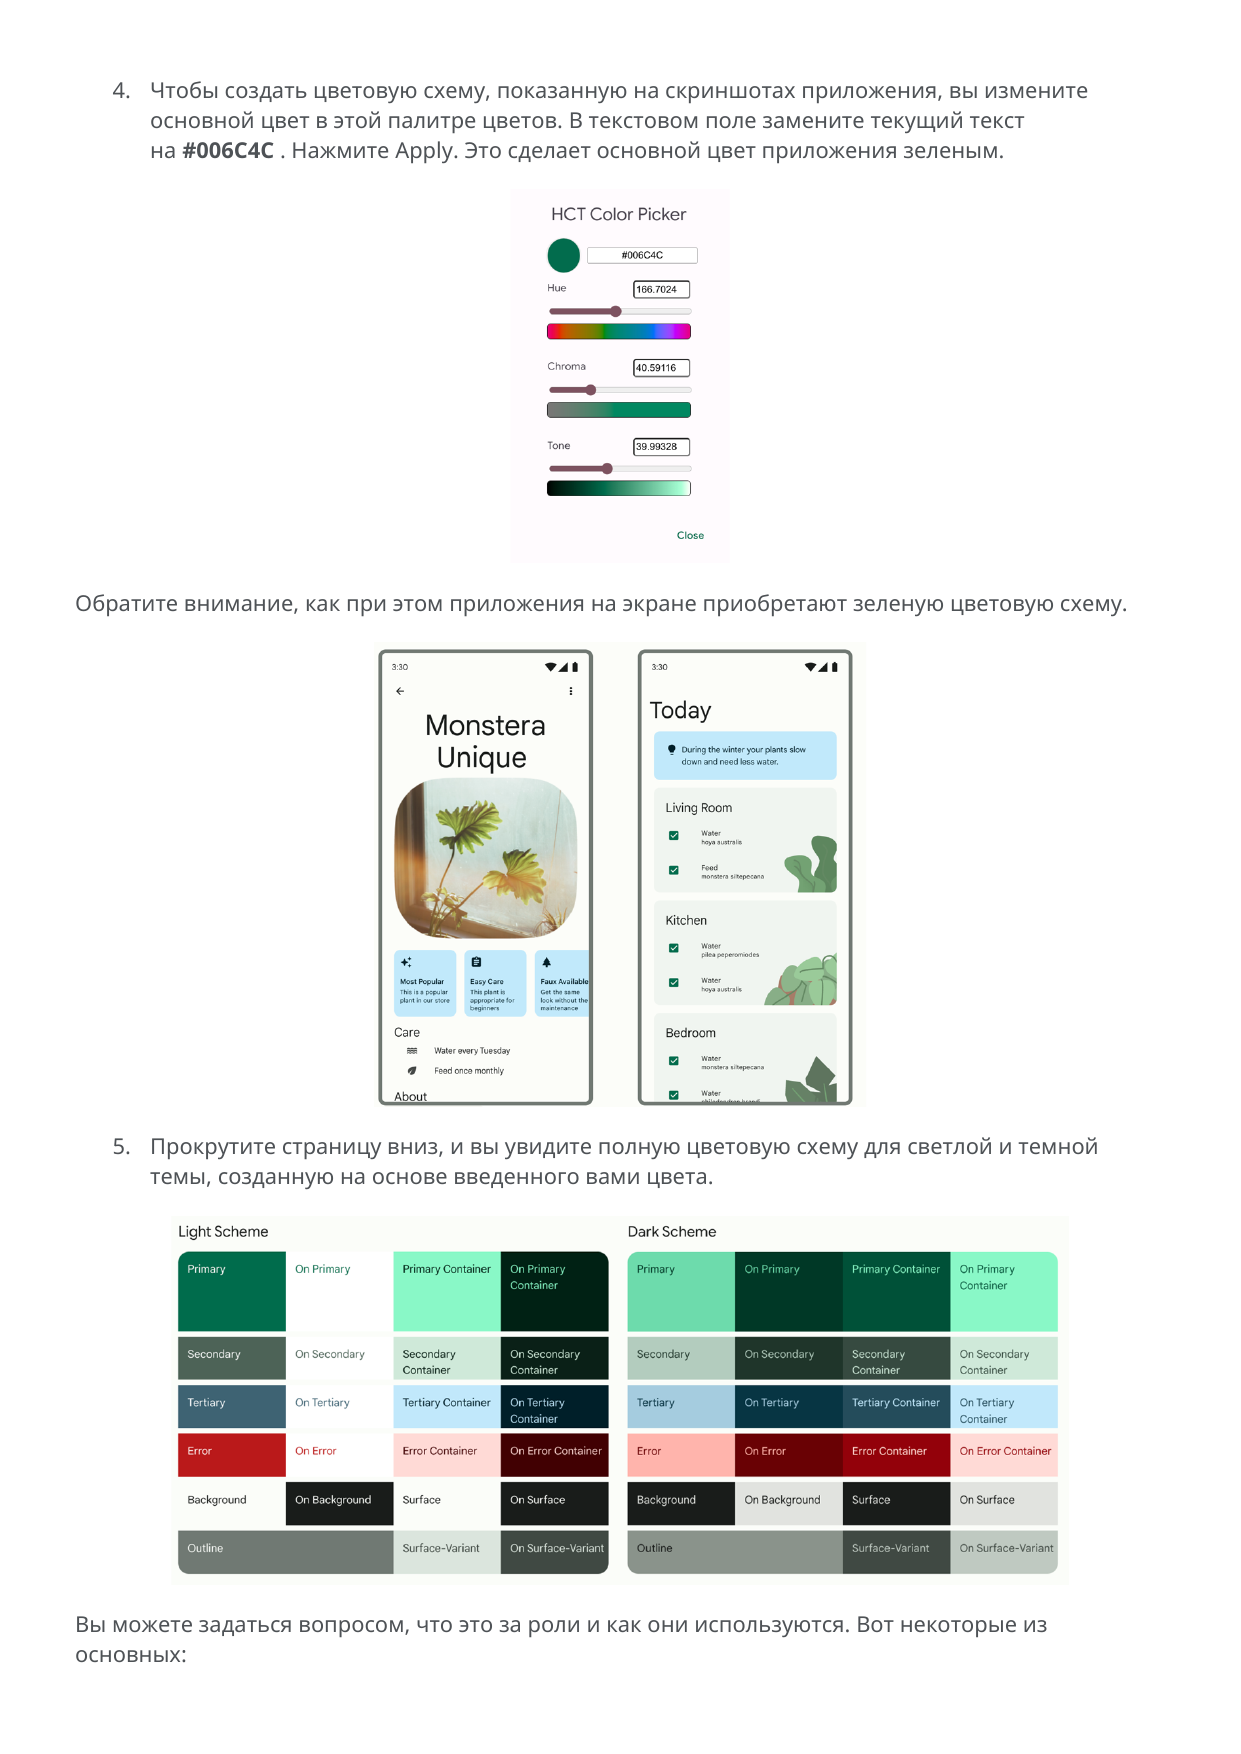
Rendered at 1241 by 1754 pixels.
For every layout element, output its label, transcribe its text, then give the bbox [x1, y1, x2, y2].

picture [374, 642, 867, 1107]
text Вы можете задаться вопросом, что это за роли и как они используются. Вот некоторые из основных: [75, 1609, 1165, 1669]
text Обратите внимание, как при этом приложения на экране приобретают зеленую цветовую схему. [75, 588, 1165, 617]
list Чтобы создать цветовую схему, показанную на скриншотах приложения, вы измените основной цвет в этой палитре цветов. В текстовом поле замените текущий текст на #006C4C . Нажмите Apply. Это сделает основной цвет приложения зеленым. [112, 75, 1165, 164]
picture [171, 1216, 1069, 1585]
list Прокрутите страницу вниз, и вы увидите полную цветовую схему для светлой и темной темы, созданную на основе введенного вами цвета. [112, 1131, 1165, 1191]
picture [510, 189, 730, 563]
